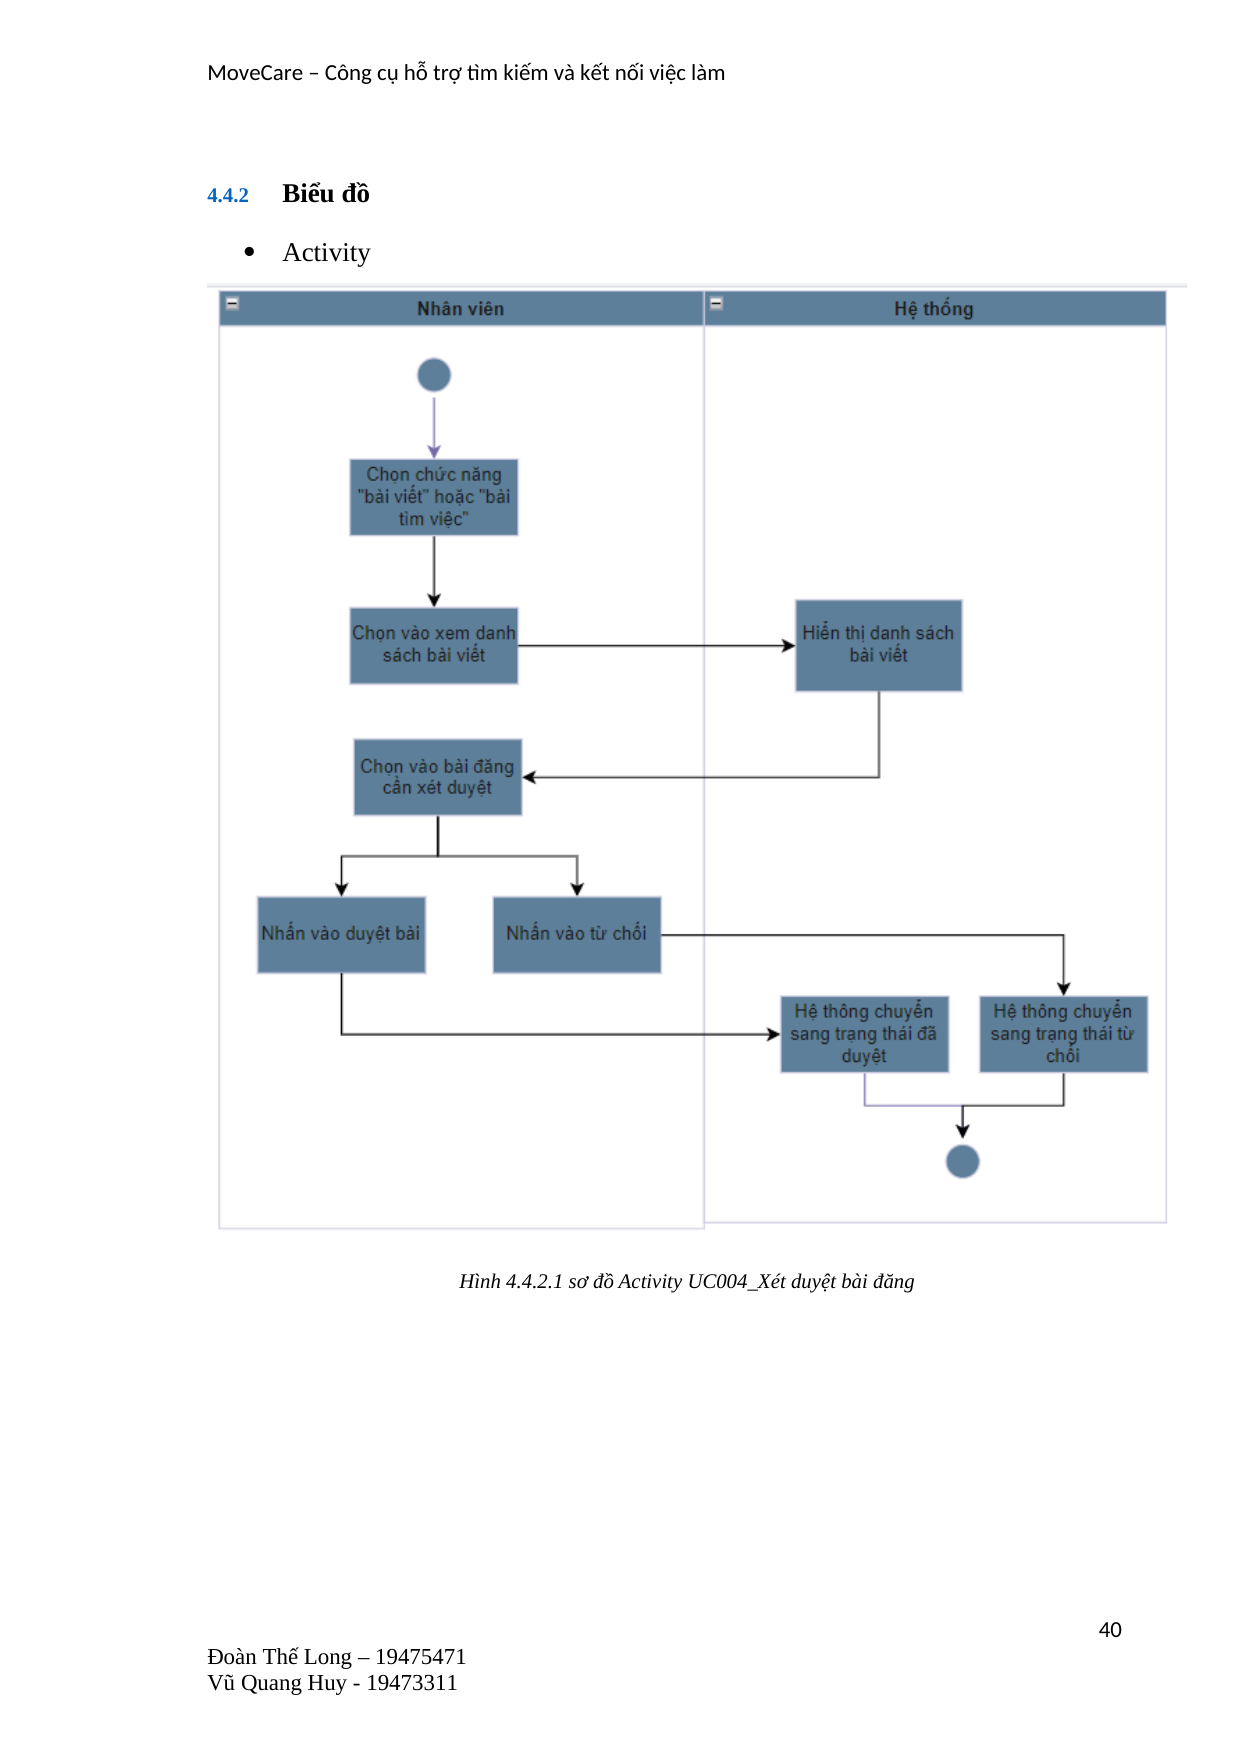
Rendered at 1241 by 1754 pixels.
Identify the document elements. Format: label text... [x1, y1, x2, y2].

list Activity [244, 236, 1122, 267]
text Hình 4.4.2.1 sơ đồ Activity UC004_Xét duyệt bài đăng [254, 1269, 1122, 1293]
picture [207, 283, 1188, 1239]
subtitle Biểu đồ [207, 177, 1122, 208]
